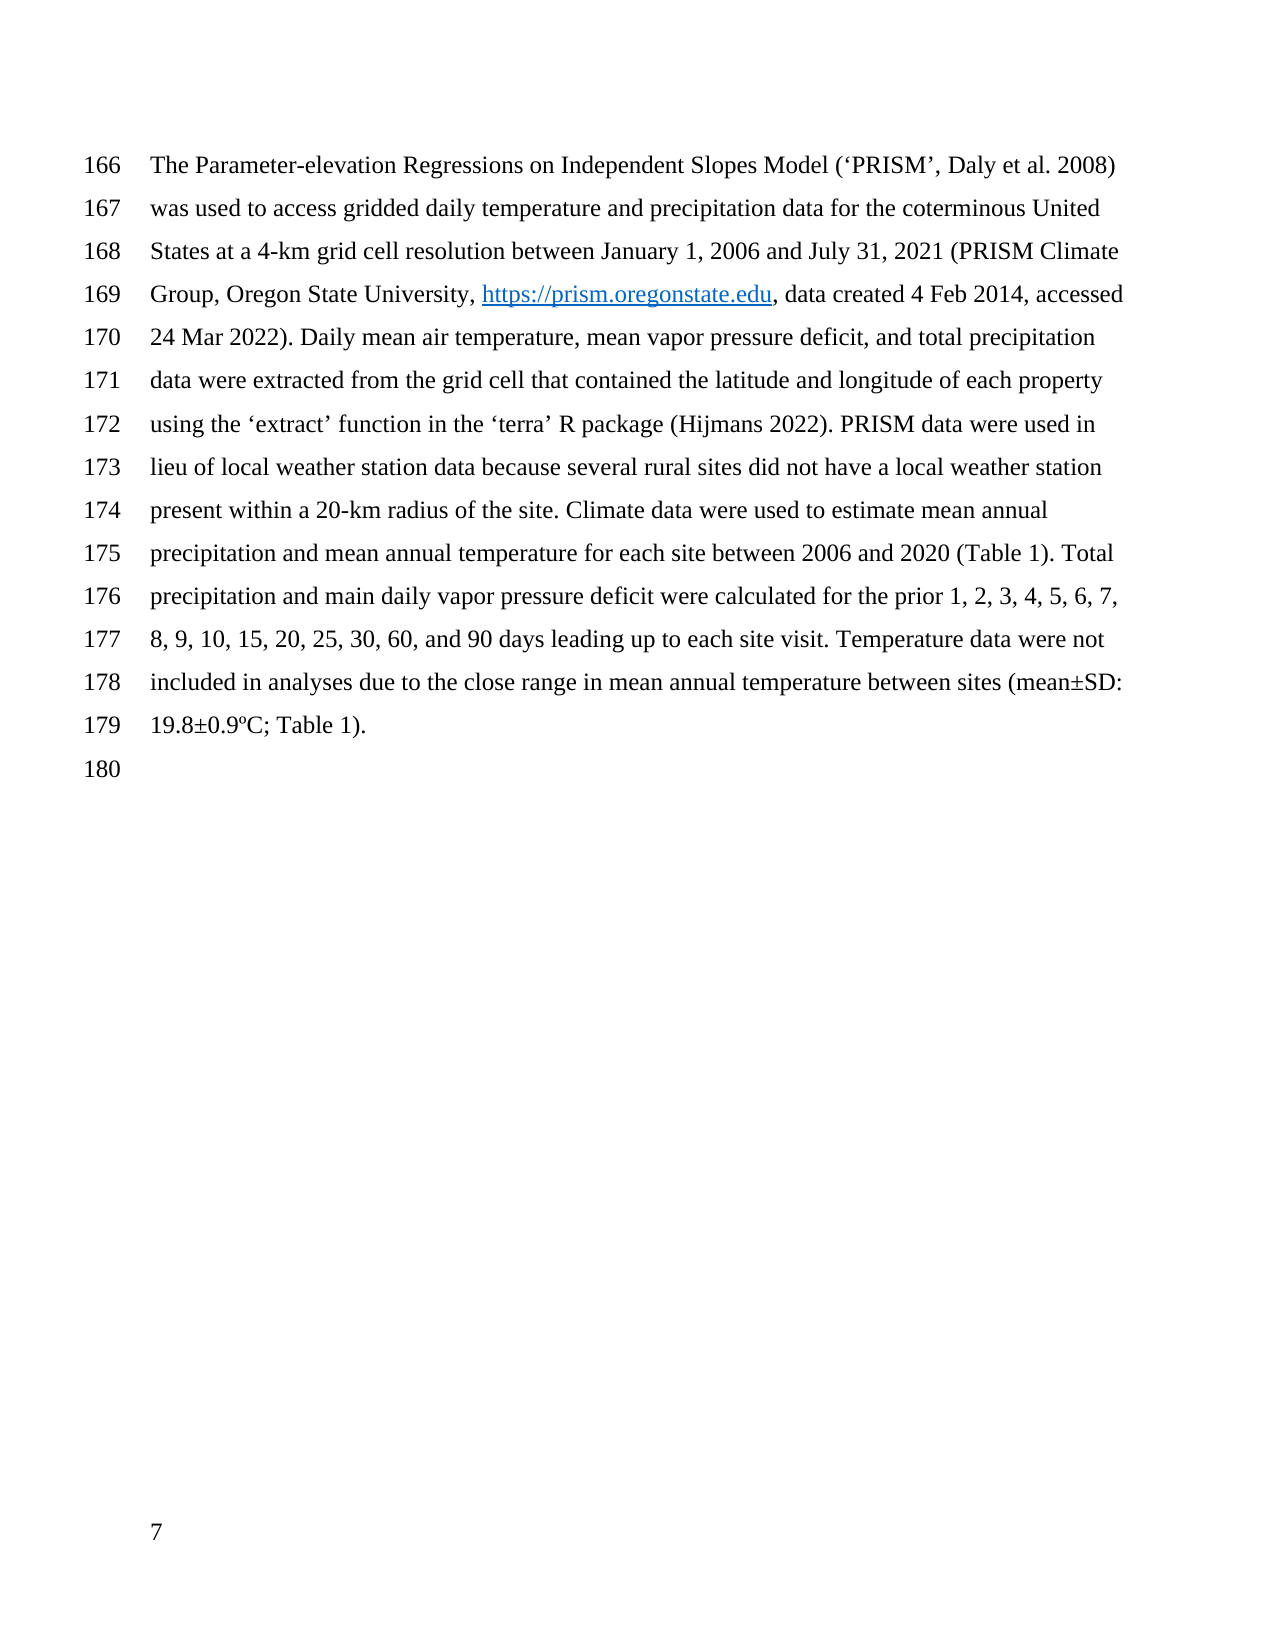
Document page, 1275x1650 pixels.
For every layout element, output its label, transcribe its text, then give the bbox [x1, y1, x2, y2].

text The Parameter-elevation Regressions on Independent Slopes Model (‘PRISM’, Daly et al. 2008) was used to access gridded daily temperature and precipitation data for the coterminous United States at a 4-km grid cell resolution between January 1, 2006 and July 31, 2021 (PRISM Climate Group, Oregon State University, https://prism.oregonstate.edu, data created 4 Feb 2014, accessed 24 Mar 2022). Daily mean air temperature, mean vapor pressure deficit, and total precipitation data were extracted from the grid cell that contained the latitude and longitude of each property using the ‘extract’ function in the ‘terra’ R package (Hijmans 2022). PRISM data were used in lieu of local weather station data because several rural sites did not have a local weather station present within a 20-km radius of the site. Climate data were used to estimate mean annual precipitation and mean annual temperature for each site between 2006 and 2020 (Table 1). Total precipitation and main daily vapor pressure deficit were calculated for the prior 1, 2, 3, 4, 5, 6, 7, 8, 9, 10, 15, 20, 25, 30, 60, and 90 days leading up to each site visit. Temperature data were not included in analyses due to the close range in mean annual temperature between sites (mean±SD: 19.8±0.9ºC; Table 1). [150, 150, 1125, 739]
